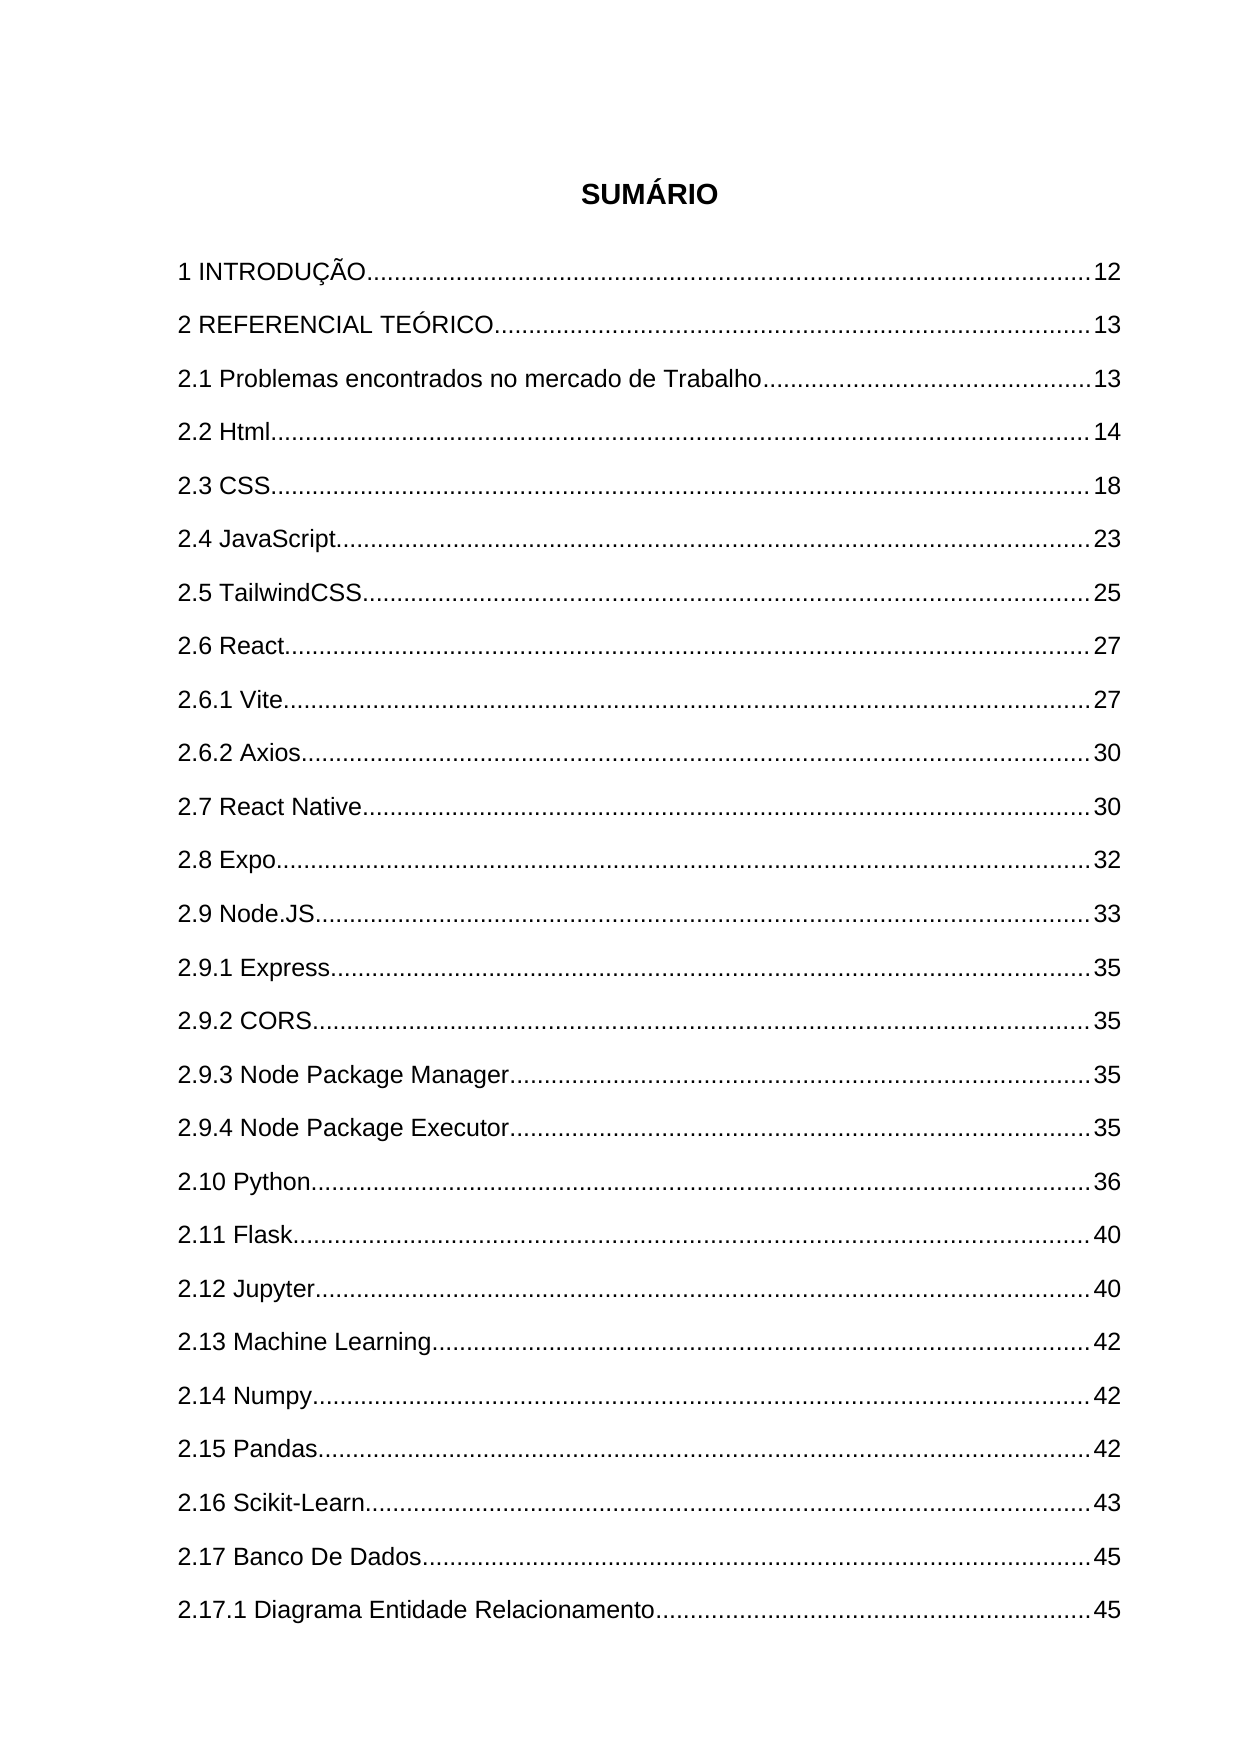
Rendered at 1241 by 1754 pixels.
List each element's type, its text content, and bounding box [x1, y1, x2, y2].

text 2.9.1 Express 35 [177, 952, 1122, 981]
text 2.2 Html 14 [177, 417, 1122, 446]
text 2.4 JavaScript 23 [177, 524, 1122, 553]
text 2.15 Pandas 42 [177, 1434, 1122, 1463]
text 2 REFERENCIAL TEÓRICO 13 [177, 310, 1122, 339]
text 2.10 Python 36 [177, 1167, 1122, 1195]
text SUMÁRIO [177, 177, 1122, 211]
text 2.9.3 Node Package Manager 35 [177, 1059, 1122, 1088]
text 2.11 Flask 40 [177, 1220, 1122, 1249]
text 2.13 Machine Learning 42 [177, 1327, 1122, 1356]
text 2.6 React 27 [177, 631, 1122, 660]
text 2.17.1 Diagrama Entidade Relacionamento 45 [177, 1595, 1122, 1624]
text 2.9.4 Node Package Executor 35 [177, 1113, 1122, 1142]
text 2.5 TailwindCSS 25 [177, 578, 1122, 606]
text 2.6.2 Axios 30 [177, 738, 1122, 767]
text 2.17 Banco De Dados 45 [177, 1541, 1122, 1570]
text 2.1 Problemas encontrados no mercado de Trabalho 13 [177, 363, 1122, 392]
text 2.7 React Native 30 [177, 792, 1122, 821]
text 2.6.1 Vite 27 [177, 685, 1122, 713]
text 2.16 Scikit-Learn 43 [177, 1488, 1122, 1517]
text 2.9 Node.JS 33 [177, 899, 1122, 928]
text 2.8 Expo 32 [177, 845, 1122, 874]
text 1 INTRODUÇÃO 12 [177, 256, 1122, 285]
text 2.12 Jupyter 40 [177, 1274, 1122, 1302]
text 2.14 Numpy 42 [177, 1381, 1122, 1409]
text 2.3 CSS 18 [177, 471, 1122, 499]
text 2.9.2 CORS 35 [312, 1006, 1122, 1035]
